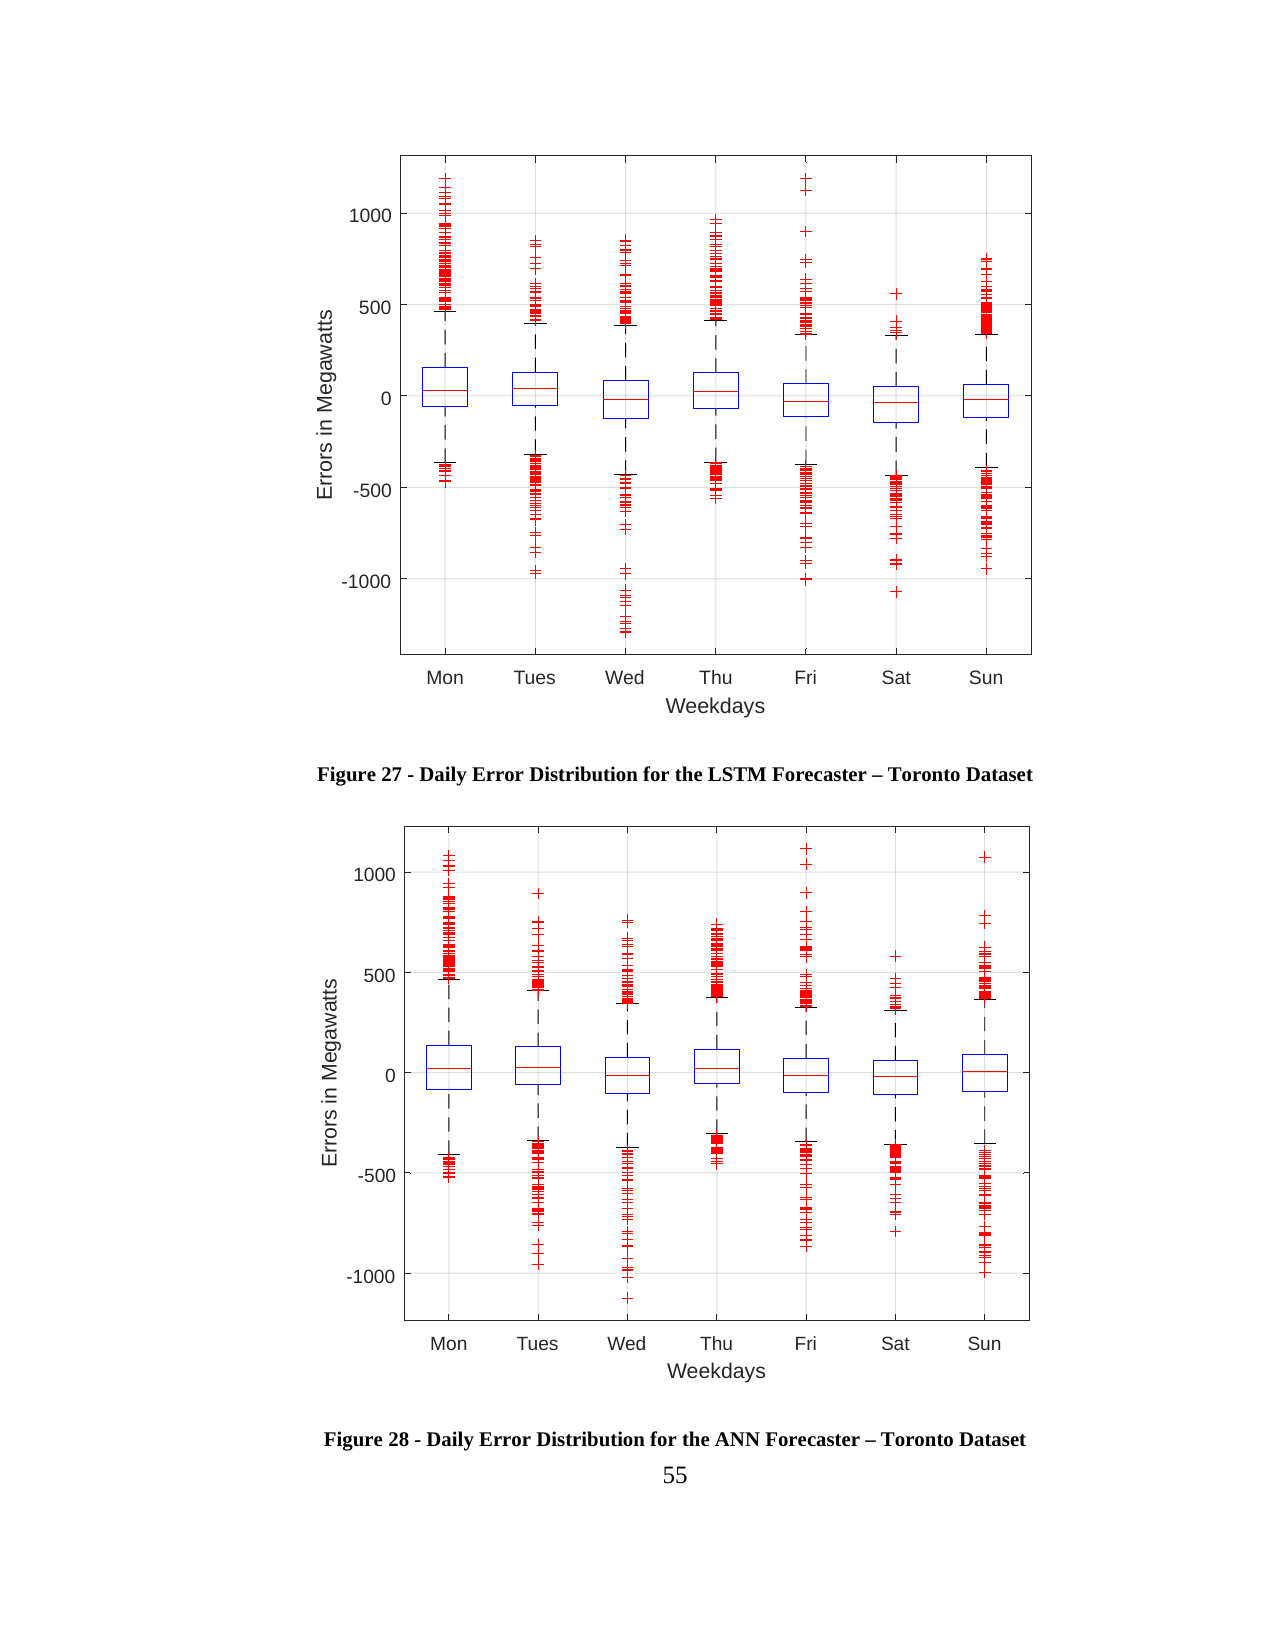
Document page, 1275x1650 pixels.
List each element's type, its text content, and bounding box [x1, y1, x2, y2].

text Figure 27 - Daily Error Distribution for the LSTM Forecaster – Toronto Dataset [225, 762, 1125, 786]
text Figure 28 - Daily Error Distribution for the ANN Forecaster – Toronto Dataset [225, 1427, 1125, 1451]
